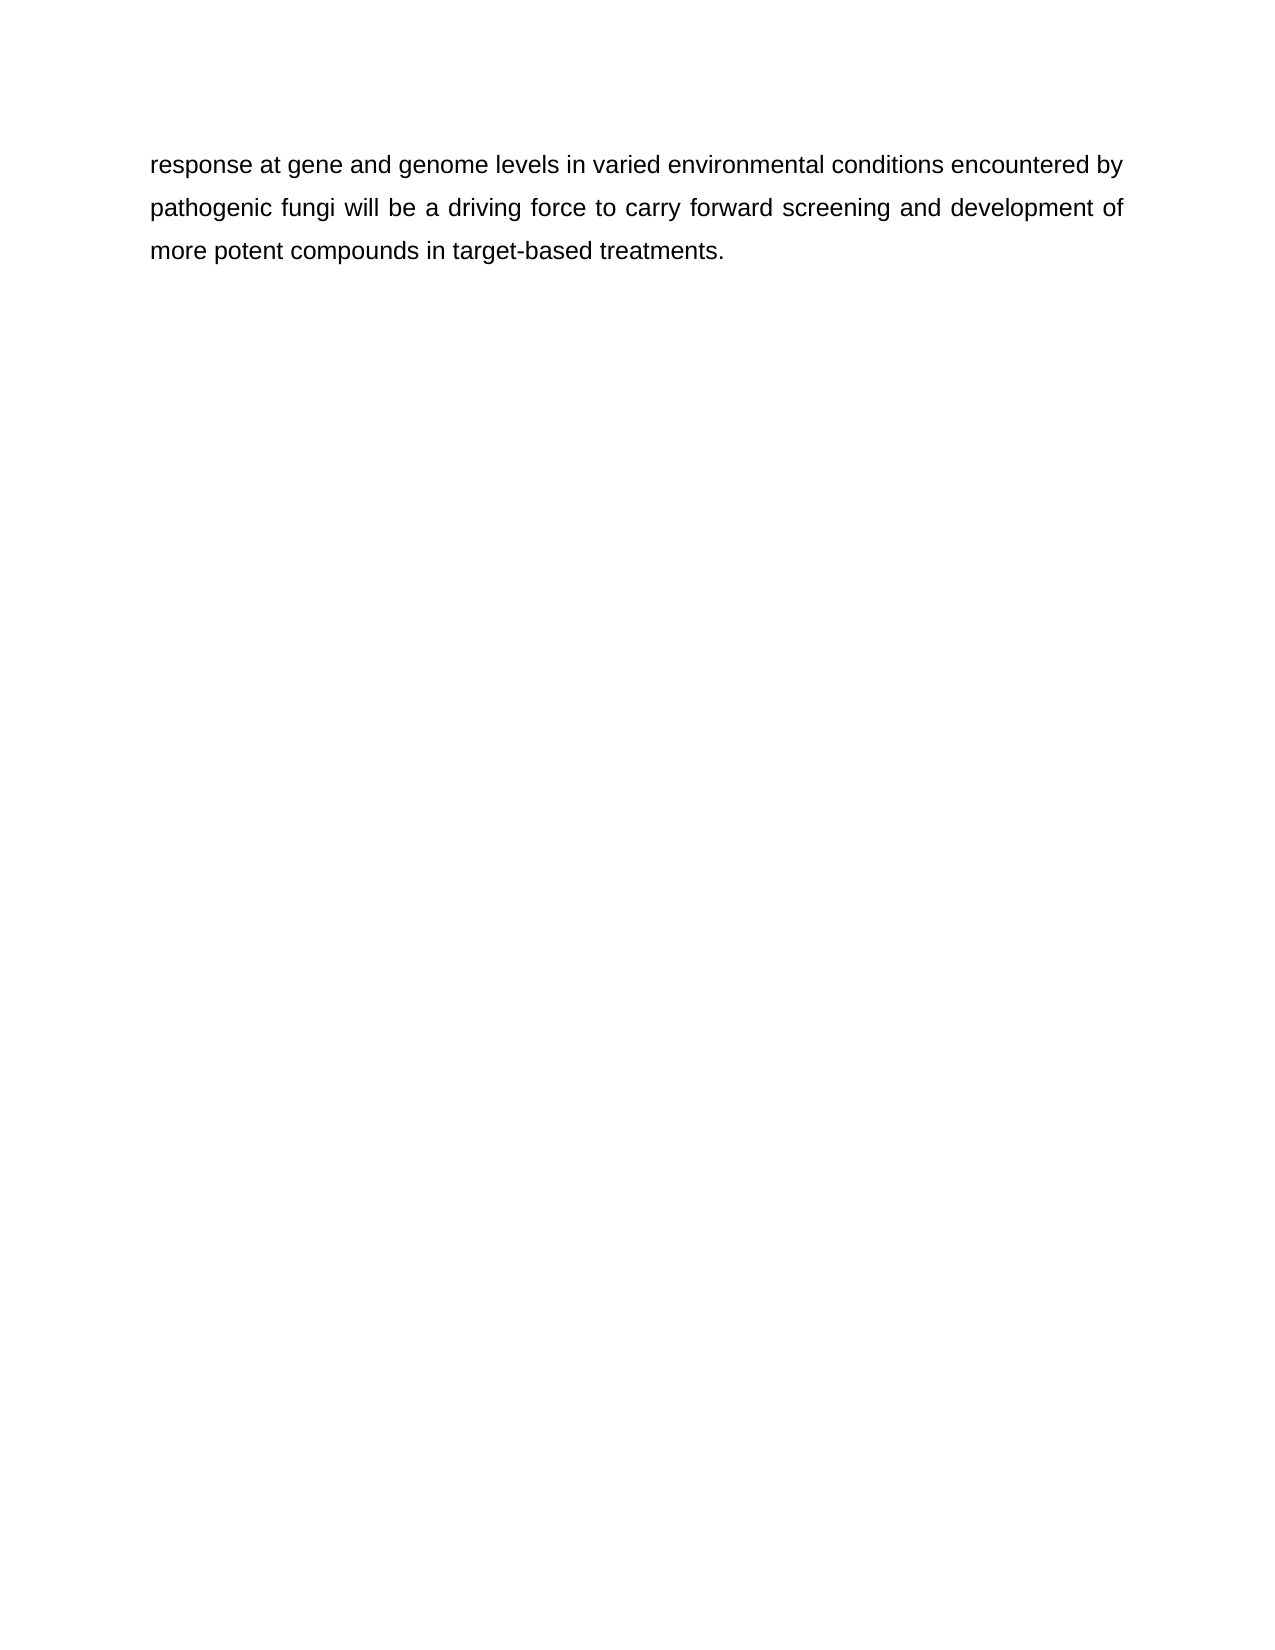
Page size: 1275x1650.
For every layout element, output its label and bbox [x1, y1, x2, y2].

text [150, 150, 1125, 265]
